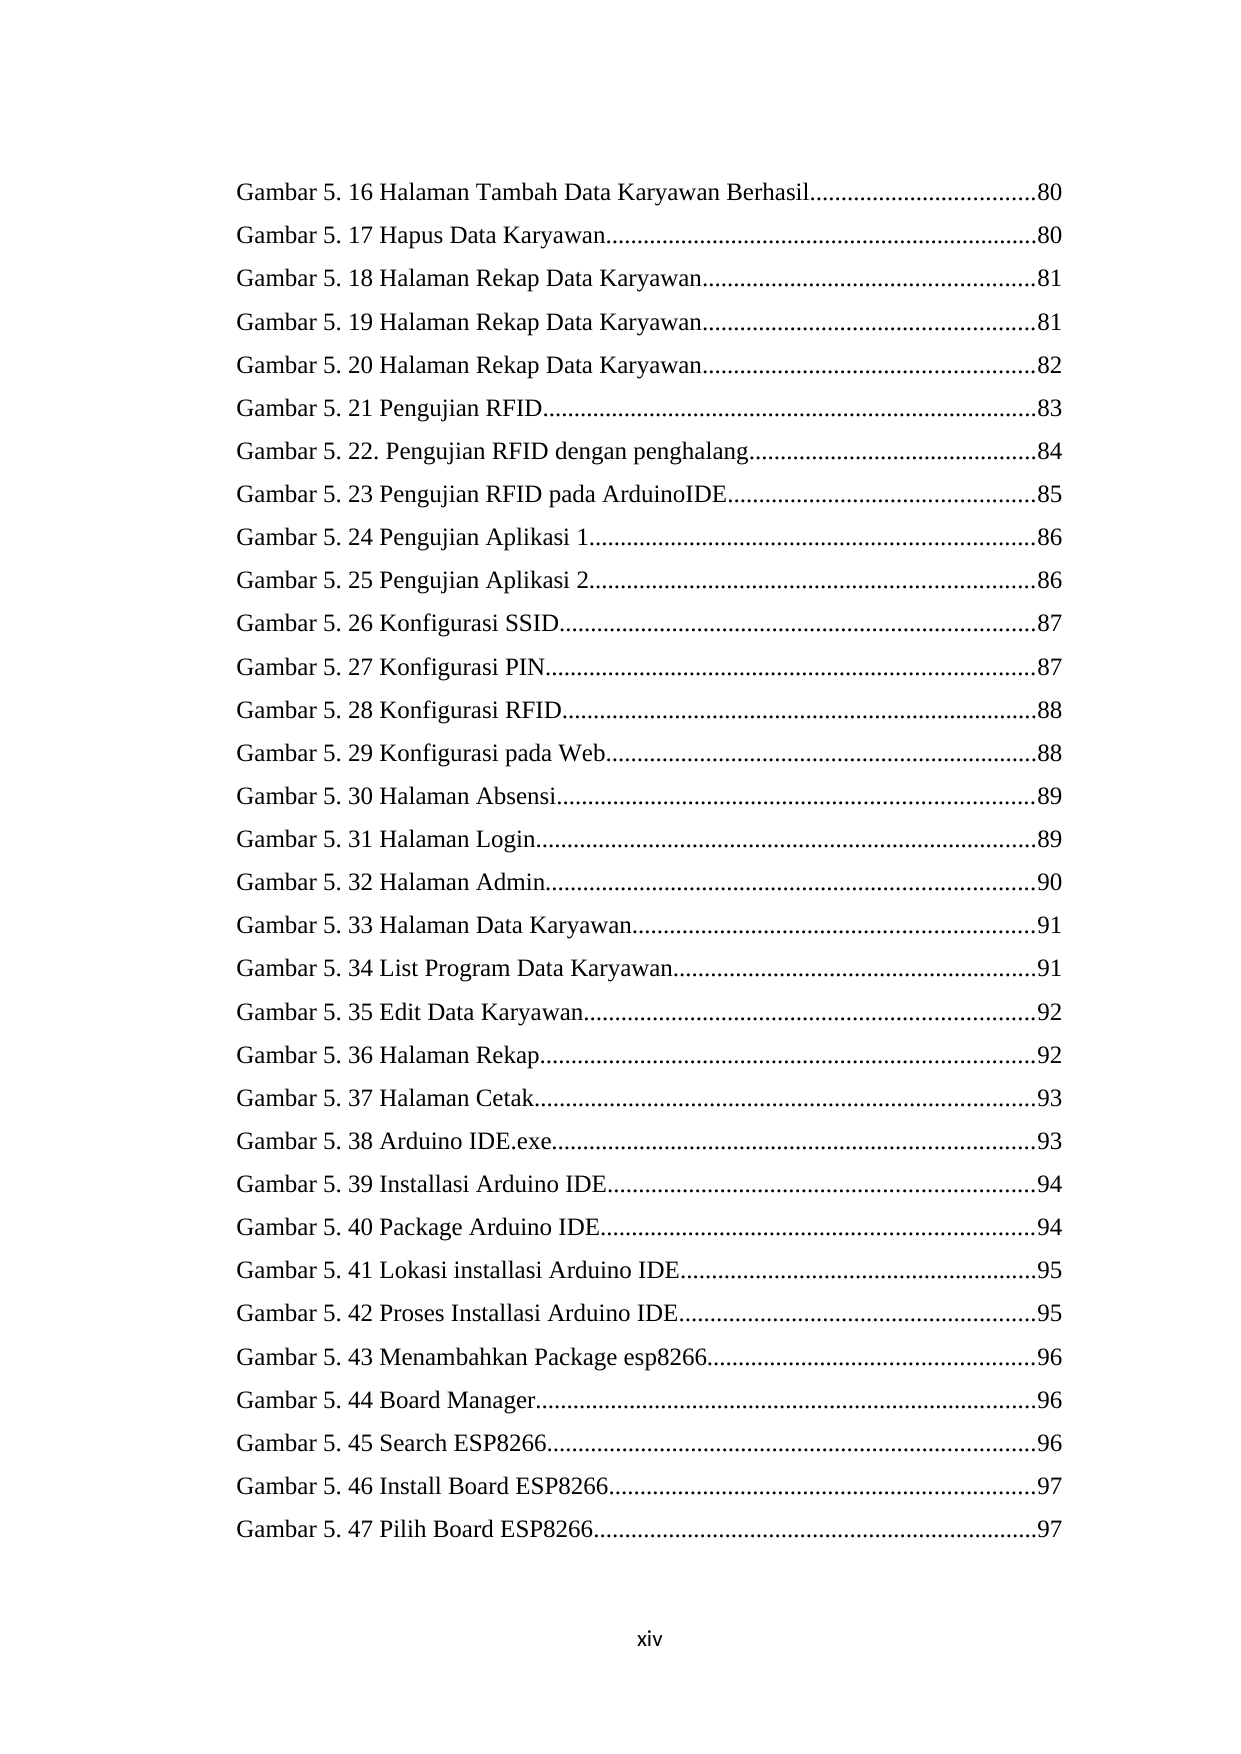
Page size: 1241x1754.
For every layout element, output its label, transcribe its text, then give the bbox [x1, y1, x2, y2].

text Gambar 5. 26 Konfigurasi SSID 87 [236, 608, 1063, 637]
text Gambar 5. 17 Hapus Data Karyawan 80 [236, 220, 1063, 249]
text Gambar 5. 39 Installasi Arduino IDE 94 [236, 1169, 1063, 1198]
text Gambar 5. 47 Pilih Board ESP8266 97 [236, 1514, 1063, 1543]
text Gambar 5. 20 Halaman Rekap Data Karyawan 82 [236, 350, 1063, 378]
text Gambar 5. 23 Pengujian RFID pada ArduinoIDE 85 [236, 479, 1063, 508]
text Gambar 5. 34 List Program Data Karyawan 91 [236, 953, 1063, 982]
text Gambar 5. 41 Lokasi installasi Arduino IDE 95 [236, 1255, 1063, 1284]
text Gambar 5. 42 Proses Installasi Arduino IDE 95 [236, 1298, 1063, 1327]
text Gambar 5. 29 Konfigurasi pada Web 88 [236, 738, 1063, 767]
text Gambar 5. 38 Arduino IDE.exe 93 [236, 1126, 1063, 1155]
text Gambar 5. 46 Install Board ESP8266 97 [236, 1471, 1063, 1500]
text Gambar 5. 19 Halaman Rekap Data Karyawan 81 [236, 307, 1063, 335]
text Gambar 5. 31 Halaman Login 89 [236, 824, 1063, 853]
text Gambar 5. 33 Halaman Data Karyawan 91 [236, 910, 1063, 939]
text Gambar 5. 37 Halaman Cetak 93 [236, 1083, 1063, 1112]
text Gambar 5. 43 Menambahkan Package esp8266 96 [236, 1342, 1063, 1370]
text Gambar 5. 21 Pengujian RFID 83 [236, 393, 1063, 422]
text Gambar 5. 32 Halaman Admin 90 [236, 867, 1063, 896]
text Gambar 5. 35 Edit Data Karyawan 92 [236, 997, 1063, 1025]
text Gambar 5. 30 Halaman Absensi 89 [236, 781, 1063, 810]
text Gambar 5. 28 Konfigurasi RFID 88 [236, 695, 1063, 723]
text Gambar 5. 25 Pengujian Aplikasi 2 86 [236, 565, 1063, 594]
text Gambar 5. 45 Search ESP8266 96 [236, 1428, 1063, 1457]
text Gambar 5. 22. Pengujian RFID dengan penghalang 84 [236, 436, 1063, 465]
text Gambar 5. 16 Halaman Tambah Data Karyawan Berhasil 80 [236, 177, 1063, 206]
text Gambar 5. 24 Pengujian Aplikasi 1 86 [236, 522, 1063, 551]
text Gambar 5. 27 Konfigurasi PIN 87 [236, 652, 1063, 680]
text Gambar 5. 40 Package Arduino IDE 94 [236, 1212, 1063, 1241]
text Gambar 5. 36 Halaman Rekap 92 [236, 1040, 1063, 1068]
text Gambar 5. 44 Board Manager 96 [236, 1385, 1063, 1413]
text Gambar 5. 18 Halaman Rekap Data Karyawan 81 [236, 263, 1063, 292]
